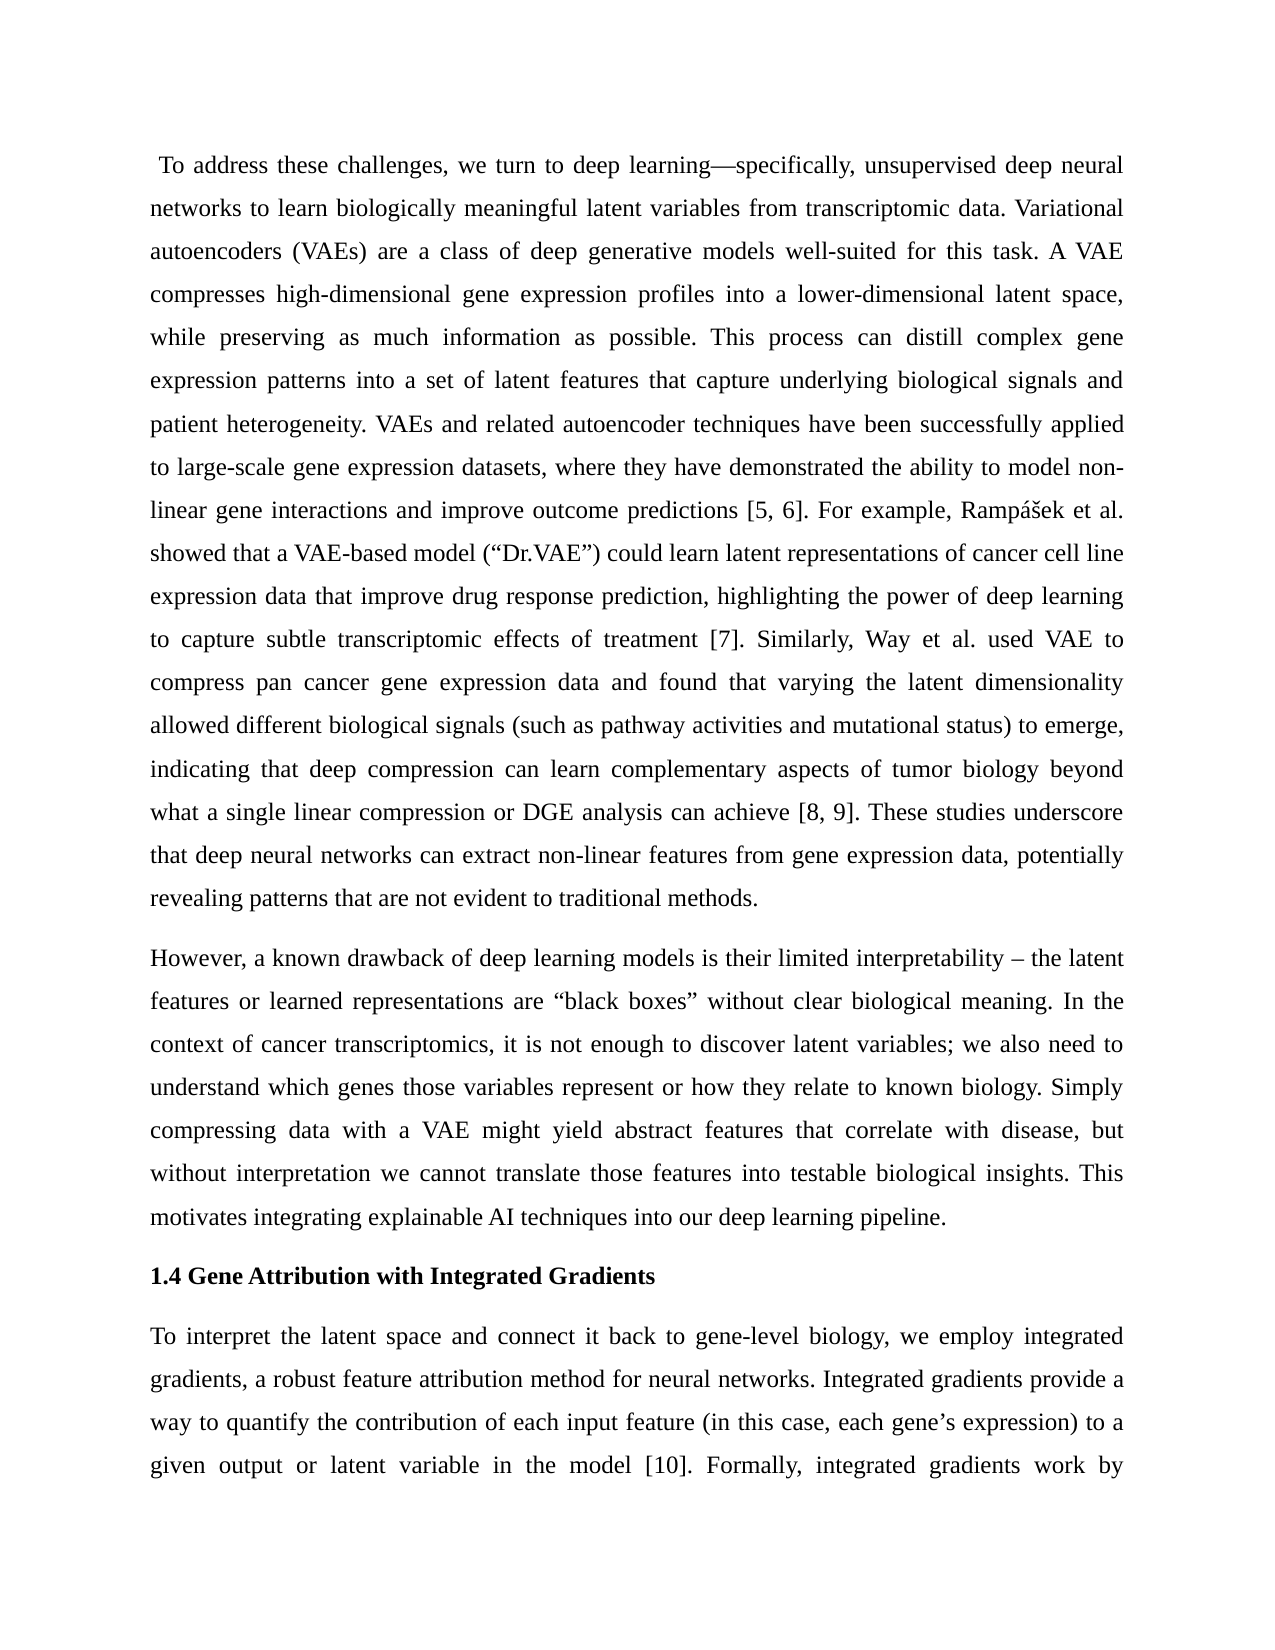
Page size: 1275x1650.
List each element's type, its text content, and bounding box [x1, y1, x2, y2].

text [150, 1321, 1125, 1479]
text 1.4 Gene Attribution with Integrated Gradients [150, 1261, 1125, 1290]
text However, a known drawback of deep learning models is their limited interpretability – the latent features or learned representations are “black boxes” without clear biological meaning. In the context of cancer transcriptomics, it is not enough to discover latent variables; we also need to understand which genes those variables represent or how they relate to known biology. Simply compressing data with a VAE might yield abstract features that correlate with disease, but without interpretation we cannot translate those features into testable biological insights. This motivates integrating explainable AI techniques into our deep learning pipeline. [150, 943, 1125, 1230]
text To address these challenges, we turn to deep learning—specifically, unsupervised deep neural networks to learn biologically meaningful latent variables from transcriptomic data. Variational autoencoders (VAEs) are a class of deep generative models well-suited for this task. A VAE compresses high-dimensional gene expression profiles into a lower-dimensional latent space, while preserving as much information as possible. This process can distill complex gene expression patterns into a set of latent features that capture underlying biological signals and patient heterogeneity. VAEs and related autoencoder techniques have been successfully applied to large-scale gene expression datasets, where they have demonstrated the ability to model non-linear gene interactions and improve outcome predictions [5, 6]. For example, Rampášek et al. showed that a VAE-based model (“Dr.VAE”) could learn latent representations of cancer cell line expression data that improve drug response prediction, highlighting the power of deep learning to capture subtle transcriptomic effects of treatment [7]. Similarly, Way et al. used VAE to compress pan cancer gene expression data and found that varying the latent dimensionality allowed different biological signals (such as pathway activities and mutational status) to emerge, indicating that deep compression can learn complementary aspects of tumor biology beyond what a single linear compression or DGE analysis can achieve [8, 9]. These studies underscore that deep neural networks can extract non-linear features from gene expression data, potentially revealing patterns that are not evident to traditional methods. [150, 150, 1125, 912]
